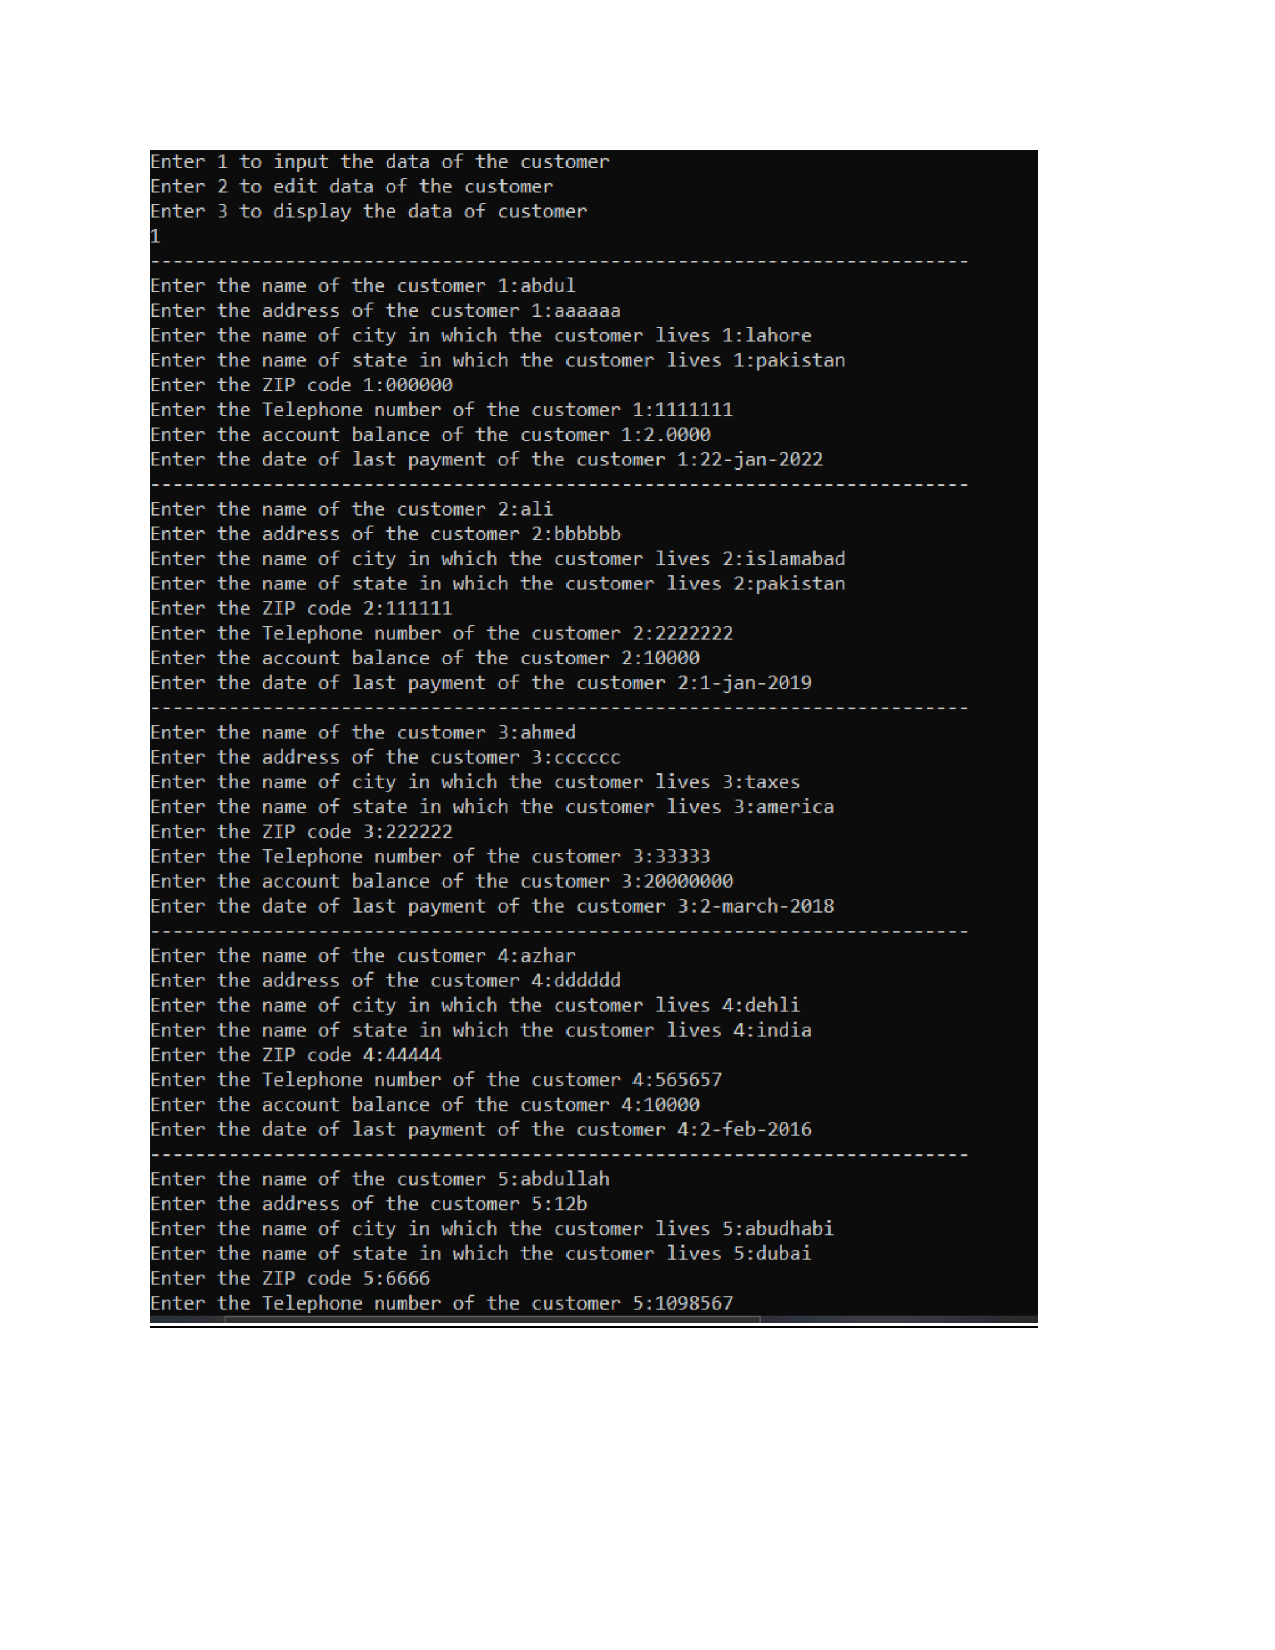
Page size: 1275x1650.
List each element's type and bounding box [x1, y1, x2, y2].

picture [149, 149, 1038, 1323]
